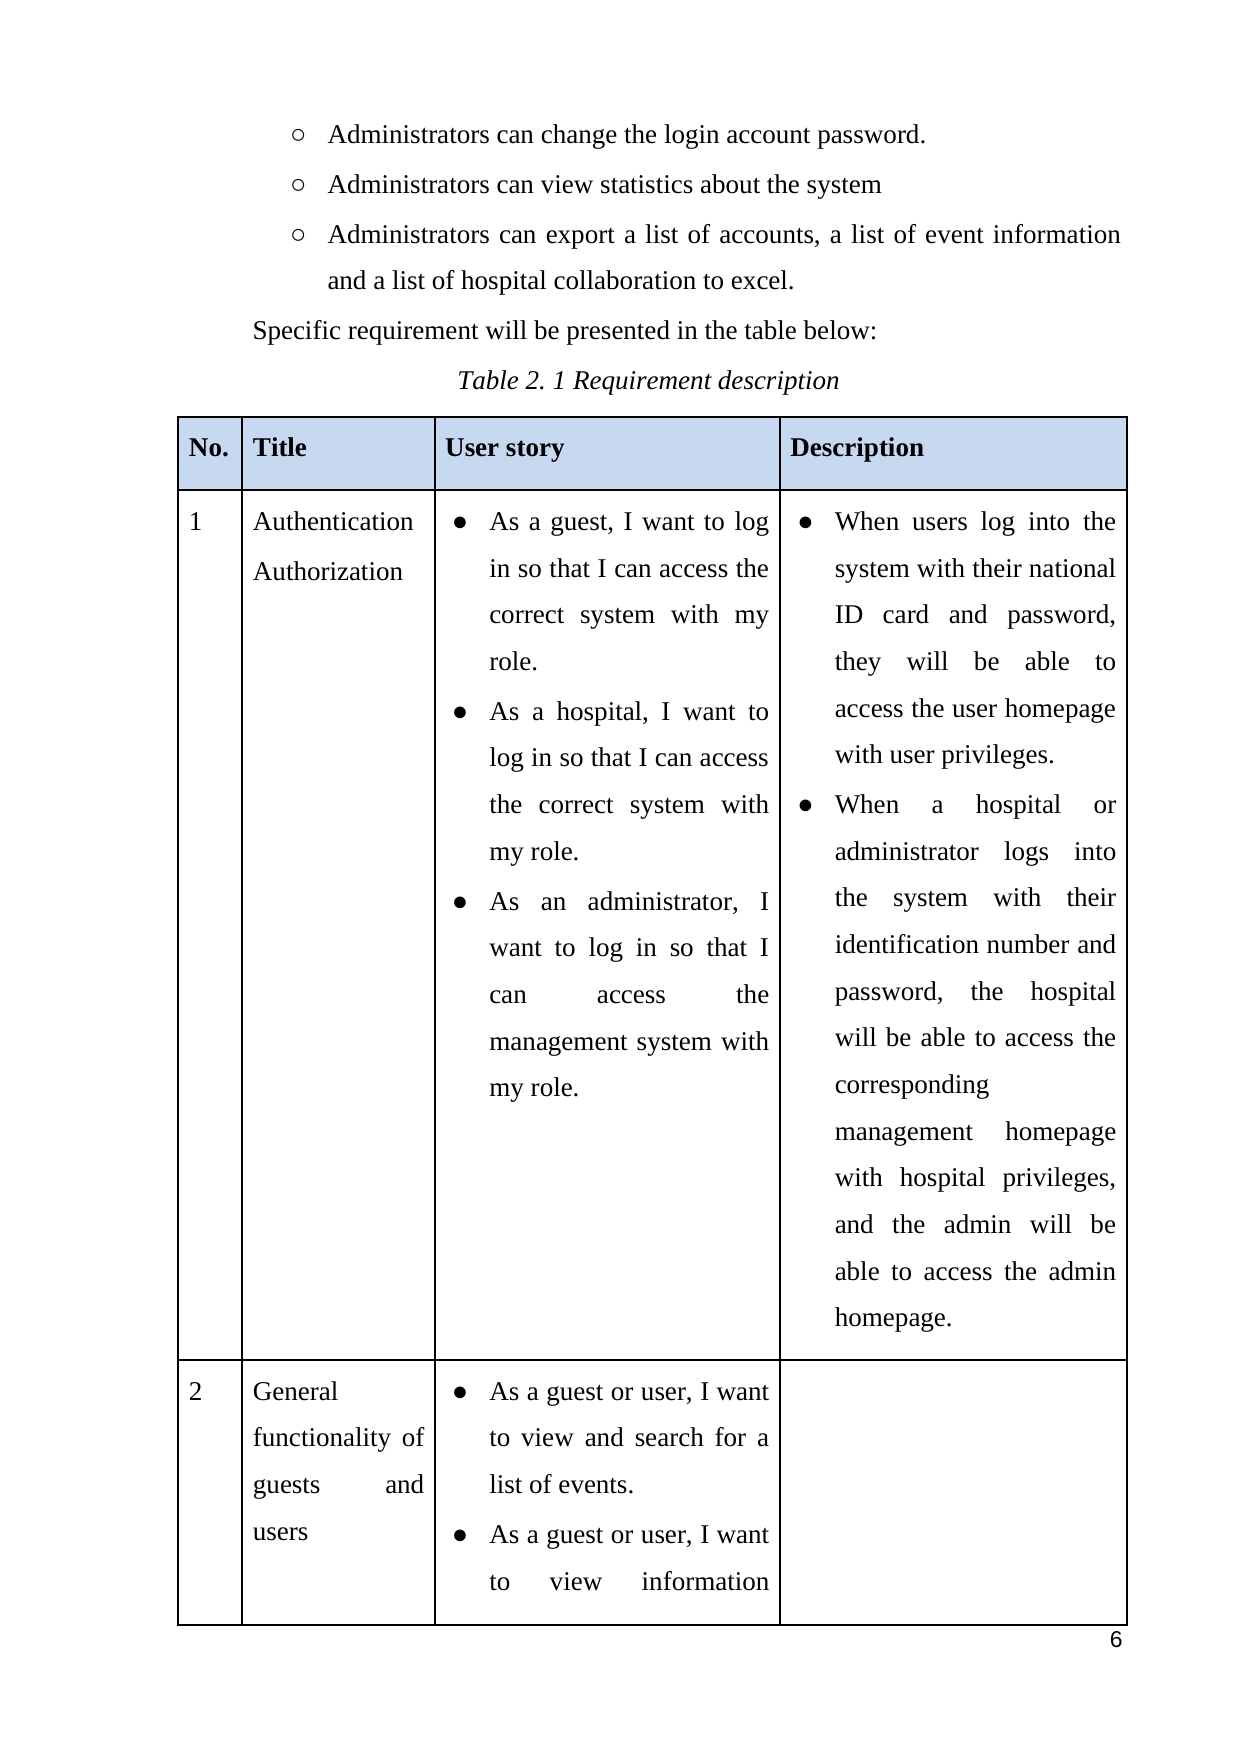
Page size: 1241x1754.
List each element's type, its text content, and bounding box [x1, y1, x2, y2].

text Table 2. 1 Requirement description [177, 364, 1122, 395]
table_cell 2 [179, 1361, 241, 1624]
table_cell 1 [179, 491, 241, 1359]
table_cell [436, 1361, 779, 1624]
list Administrators can view statistics about the system [290, 168, 1122, 199]
table_cell Authentication Authorization [243, 491, 434, 1359]
table_header User story [436, 418, 779, 489]
table_header No. [179, 418, 241, 489]
text Specific requirement will be presented in the table below: [252, 314, 1122, 345]
table_cell [781, 1361, 1126, 1624]
list Administrators can export a list of accounts, a list of event information and a list of hospital collaboration to excel. [290, 218, 1122, 296]
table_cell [243, 1361, 434, 1624]
table_header Description [781, 418, 1126, 489]
table_cell When users log into the system with their national ID card and password, they will be able to access the user homepage with user privileges. When a hospital or administrator logs into the system with their identification number and password, the hospital will be able to access the corresponding management homepage with hospital privileges, and the admin will be able to access the admin homepage. [781, 491, 1126, 1359]
table_cell As a guest, I want to log in so that I can access the correct system with my role. As a hospital, I want to log in so that I can access the correct system with my role. As an administrator, I want to log in so that I can access the management system with my role. [436, 491, 779, 1359]
list Administrators can change the login account password. [290, 118, 1122, 149]
table_header Title [243, 418, 434, 489]
